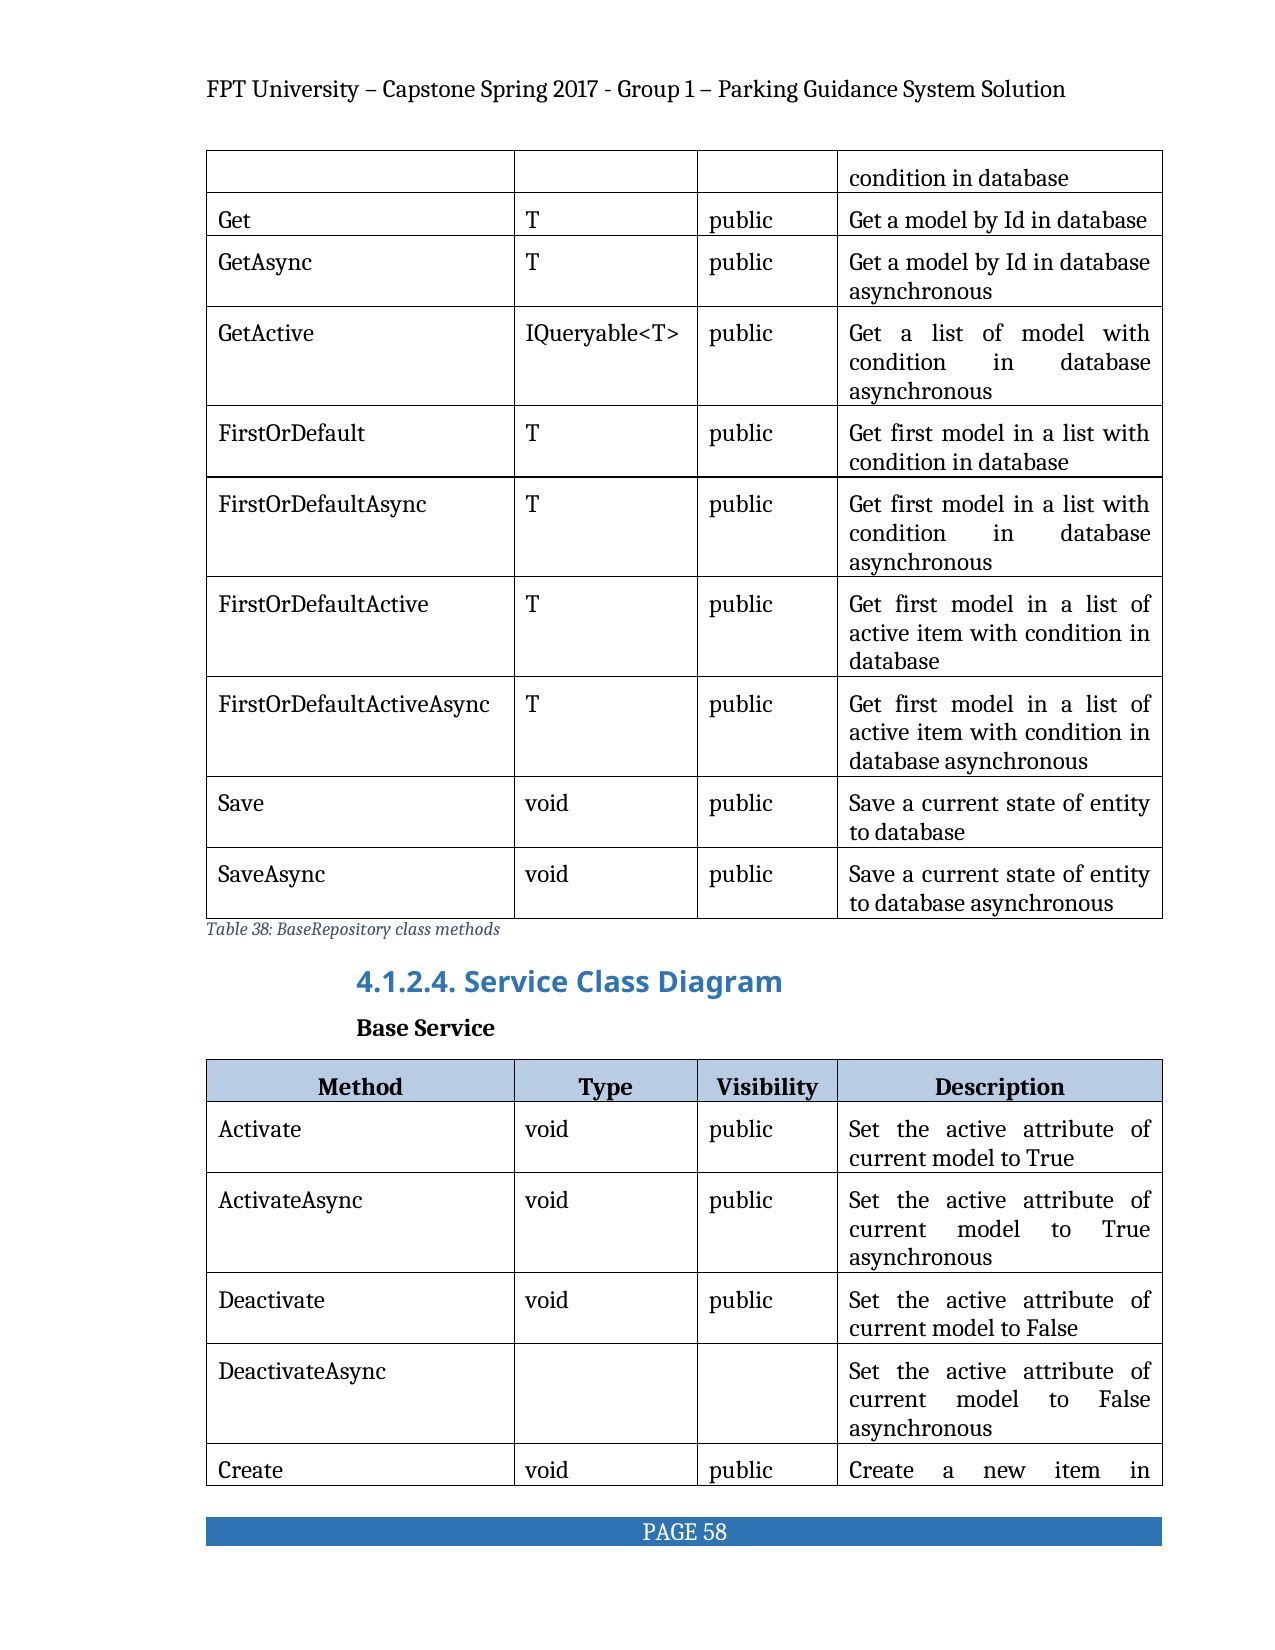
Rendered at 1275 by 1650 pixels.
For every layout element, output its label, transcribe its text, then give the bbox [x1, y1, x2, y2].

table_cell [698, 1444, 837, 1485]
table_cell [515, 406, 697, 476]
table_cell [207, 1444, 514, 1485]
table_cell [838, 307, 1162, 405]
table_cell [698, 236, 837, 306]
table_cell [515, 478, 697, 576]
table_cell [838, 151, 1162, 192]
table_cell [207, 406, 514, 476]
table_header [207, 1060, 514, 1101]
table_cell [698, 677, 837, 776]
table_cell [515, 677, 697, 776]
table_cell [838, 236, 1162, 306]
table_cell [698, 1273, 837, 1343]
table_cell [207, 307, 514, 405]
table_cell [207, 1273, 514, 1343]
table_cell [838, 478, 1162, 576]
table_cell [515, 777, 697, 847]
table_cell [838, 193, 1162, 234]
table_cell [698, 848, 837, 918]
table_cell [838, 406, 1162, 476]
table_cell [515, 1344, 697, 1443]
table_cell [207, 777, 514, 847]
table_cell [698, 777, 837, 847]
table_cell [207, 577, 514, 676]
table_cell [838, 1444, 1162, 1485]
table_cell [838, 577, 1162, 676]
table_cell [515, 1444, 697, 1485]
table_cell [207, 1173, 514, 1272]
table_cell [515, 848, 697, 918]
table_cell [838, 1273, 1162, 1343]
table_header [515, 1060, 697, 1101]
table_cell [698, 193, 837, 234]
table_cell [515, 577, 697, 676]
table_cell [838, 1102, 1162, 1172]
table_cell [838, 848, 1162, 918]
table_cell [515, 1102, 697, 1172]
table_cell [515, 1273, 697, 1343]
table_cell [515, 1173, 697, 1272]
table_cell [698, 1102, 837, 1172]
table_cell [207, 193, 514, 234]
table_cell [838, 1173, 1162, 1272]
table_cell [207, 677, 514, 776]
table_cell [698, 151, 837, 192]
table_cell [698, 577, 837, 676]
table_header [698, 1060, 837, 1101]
subtitle Service Class Diagram [206, 961, 1162, 1001]
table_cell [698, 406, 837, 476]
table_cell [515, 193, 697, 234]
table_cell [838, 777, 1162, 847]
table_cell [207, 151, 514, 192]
text Table 38: BaseRepository class methods [206, 919, 1162, 941]
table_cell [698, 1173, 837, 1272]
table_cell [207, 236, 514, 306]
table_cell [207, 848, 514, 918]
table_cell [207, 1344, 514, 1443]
text Base Service [356, 1013, 1162, 1042]
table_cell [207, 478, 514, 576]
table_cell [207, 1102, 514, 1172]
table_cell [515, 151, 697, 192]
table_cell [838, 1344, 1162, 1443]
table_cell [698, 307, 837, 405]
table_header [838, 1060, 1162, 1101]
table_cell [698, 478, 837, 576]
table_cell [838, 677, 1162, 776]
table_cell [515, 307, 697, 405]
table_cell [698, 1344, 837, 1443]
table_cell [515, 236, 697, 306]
